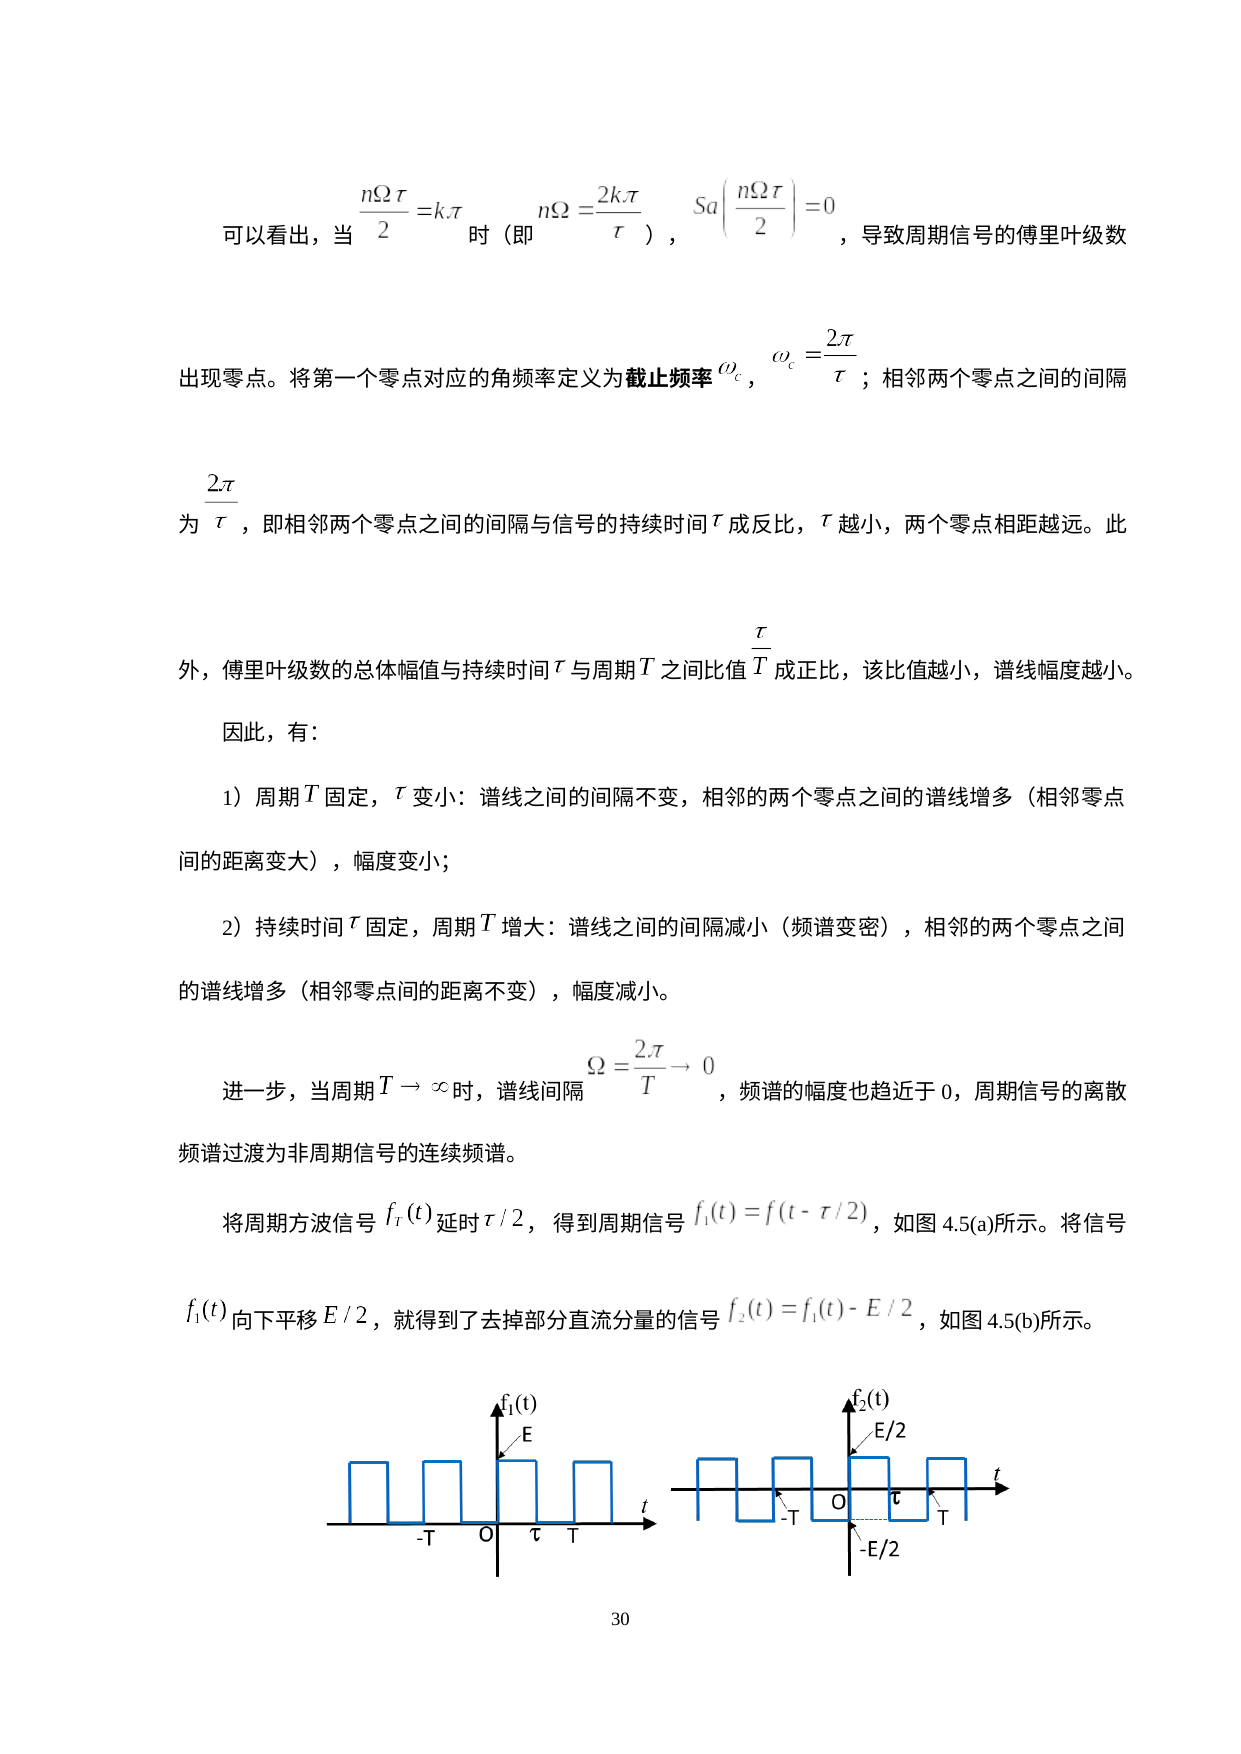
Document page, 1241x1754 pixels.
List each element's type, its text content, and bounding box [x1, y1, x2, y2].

list 可以看出，当时（即），，导致周期信号的傅里叶级数出现零点。将第一个零点对应的角频率定义为截止频率，；相邻两个零点之间的间隔为，即相邻两个零点之间的间隔与信号的持续时间成反比，越小，两个零点相距越远。此外，傅里叶级数的总体幅值与持续时间与周期之间比值成正比，该比值越小，谱线幅度越小。 [178, 162, 1128, 698]
list 将周期方波信号延时， 得到周期信号，如图4.5(a)所示。将信号向下平移，就得到了去掉部分直流分量的信号，如图4.5(b)所示。 [178, 1184, 1128, 1346]
list 1）周期固定，变小：谱线之间的间隔不变，相邻的两个零点之间的谱线增多（相邻零点间的距离变大），幅度变小； [178, 762, 1128, 876]
list 因此，有： [178, 714, 1128, 747]
list 2）持续时间固定，周期增大：谱线之间的间隔减小（频谱变密），相邻的两个零点之间的谱线增多（相邻零点间的距离不变），幅度减小。 [178, 892, 1128, 1006]
list 进一步，当周期时，谱线间隔，频谱的幅度也趋近于0，周期信号的离散频谱过渡为非周期信号的连续频谱。 [178, 1022, 1128, 1168]
picture [326, 1375, 1023, 1577]
